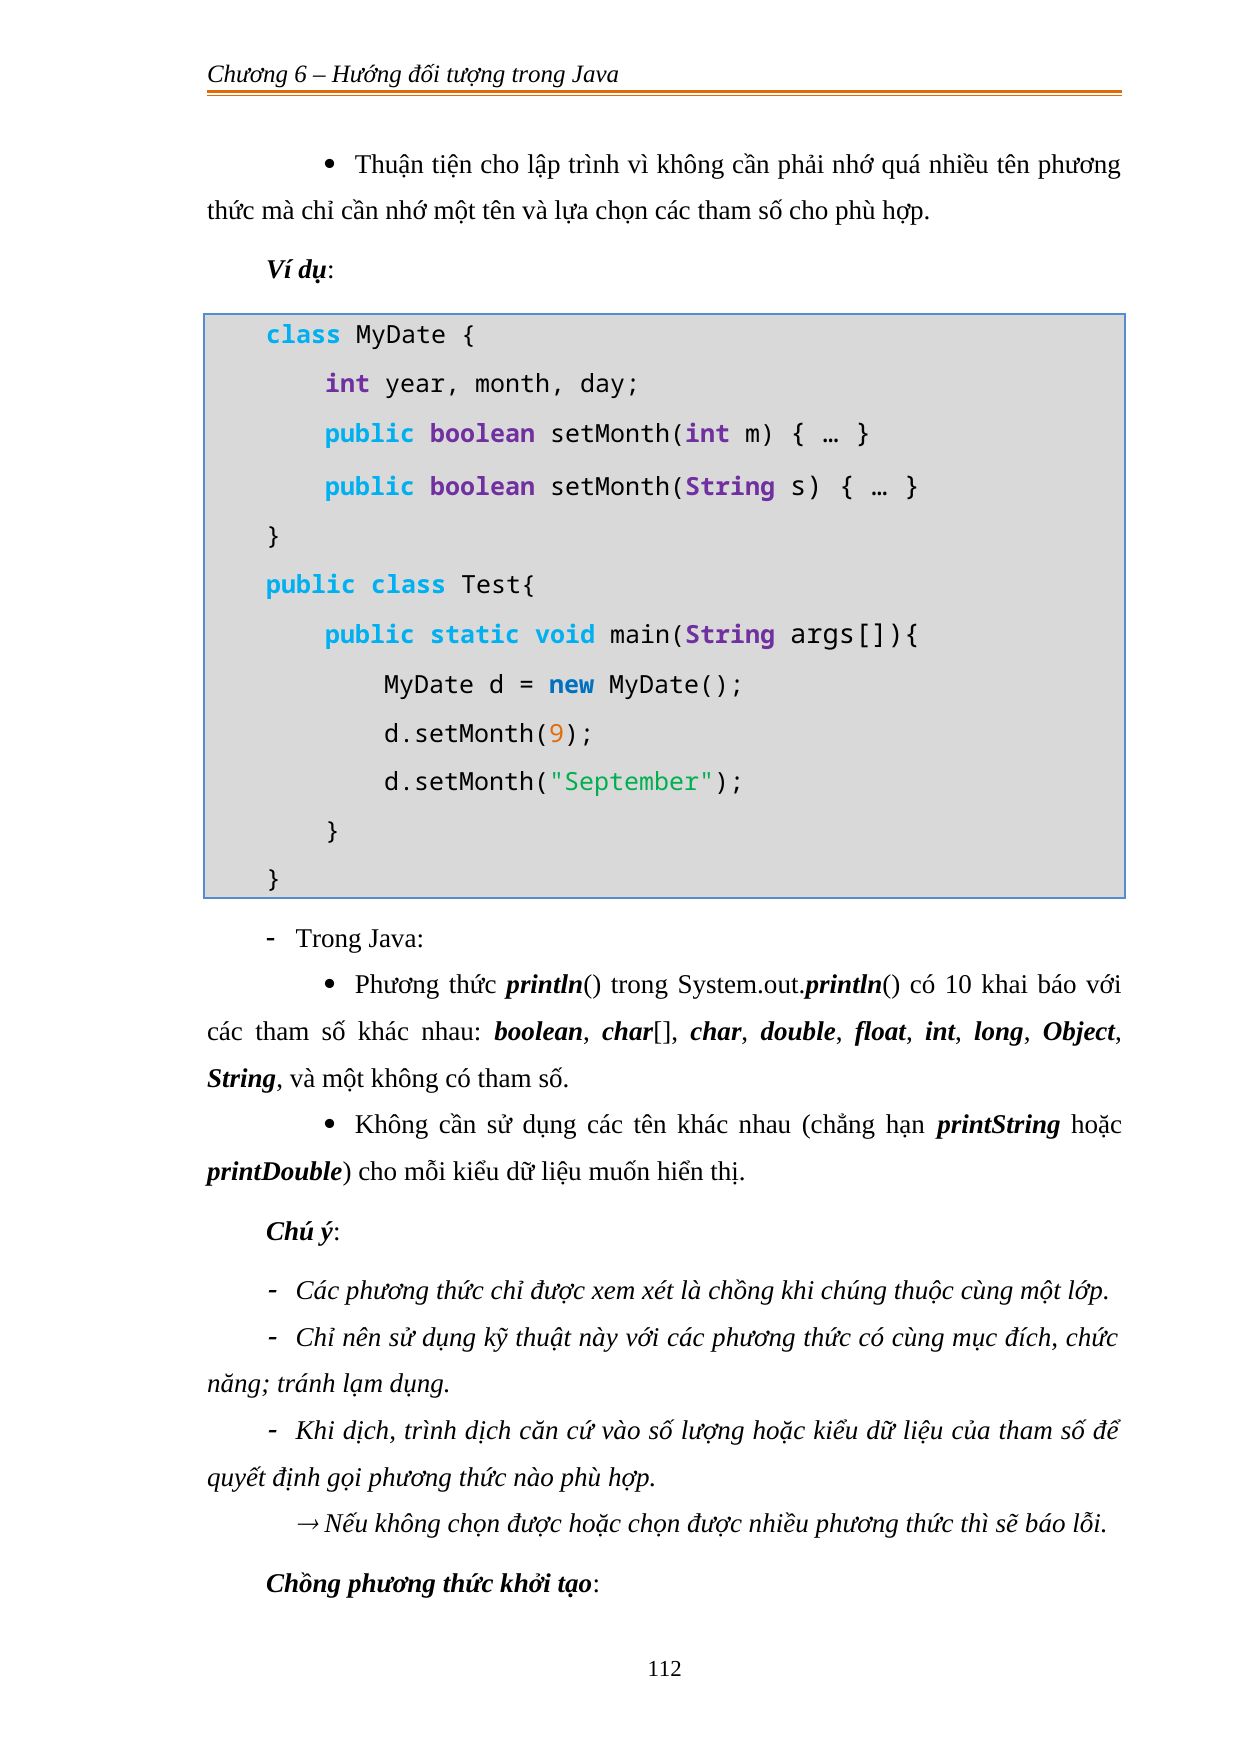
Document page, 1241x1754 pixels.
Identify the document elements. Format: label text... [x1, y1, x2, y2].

text Ví dụ: [207, 254, 1122, 285]
text Chú ý: [207, 1214, 1122, 1246]
text int year, month, day; [205, 361, 1124, 399]
text public boolean setMonth(String s) { … } [205, 462, 1124, 503]
text } [205, 857, 1124, 897]
text public static void main(String args[]){ [205, 611, 1124, 652]
list Các phương thức chỉ được xem xét là chồng khi chúng thuộc cùng một lớp. [207, 1274, 1122, 1305]
list Chỉ nên sử dụng kỹ thuật này với các phương thức có cùng mục đích, chức năng; tránh lạm dụng. [207, 1321, 1122, 1398]
list Phương thức println() trong System.out.println() có 10 khai báo với các tham số khác nhau: boolean, char[], char, double, float, int, long, Object, String, và một không có tham số. [207, 968, 1122, 1093]
list Trong Java: [207, 922, 1122, 953]
text } [205, 514, 1124, 552]
list Không cần sử dụng các tên khác nhau (chẳng hạn printString hoặc printDouble) cho mỗi kiểu dữ liệu muốn hiển thị. [207, 1109, 1122, 1187]
text d.setMonth(9); [205, 711, 1124, 749]
text public boolean setMonth(int m) { … } [205, 410, 1124, 451]
list Nếu không chọn được hoặc chọn được nhiều phương thức thì sẽ báo lỗi. [207, 1507, 1122, 1539]
list Thuận tiện cho lập trình vì không cần phải nhớ quá nhiều tên phương thức mà chỉ cần nhớ một tên và lựa chọn các tham số cho phù hợp. [207, 148, 1122, 226]
text MyDate d = new MyDate(); [205, 663, 1124, 701]
text Chồng phương thức khởi tạo: [207, 1567, 1122, 1598]
text } [205, 808, 1124, 846]
text d.setMonth("September"); [205, 760, 1124, 798]
text public class Test{ [205, 562, 1124, 601]
text class MyDate { [205, 315, 1124, 351]
list Khi dịch, trình dịch căn cứ vào số lượng hoặc kiểu dữ liệu của tham số để quyết định gọi phương thức nào phù hợp. [207, 1414, 1122, 1492]
